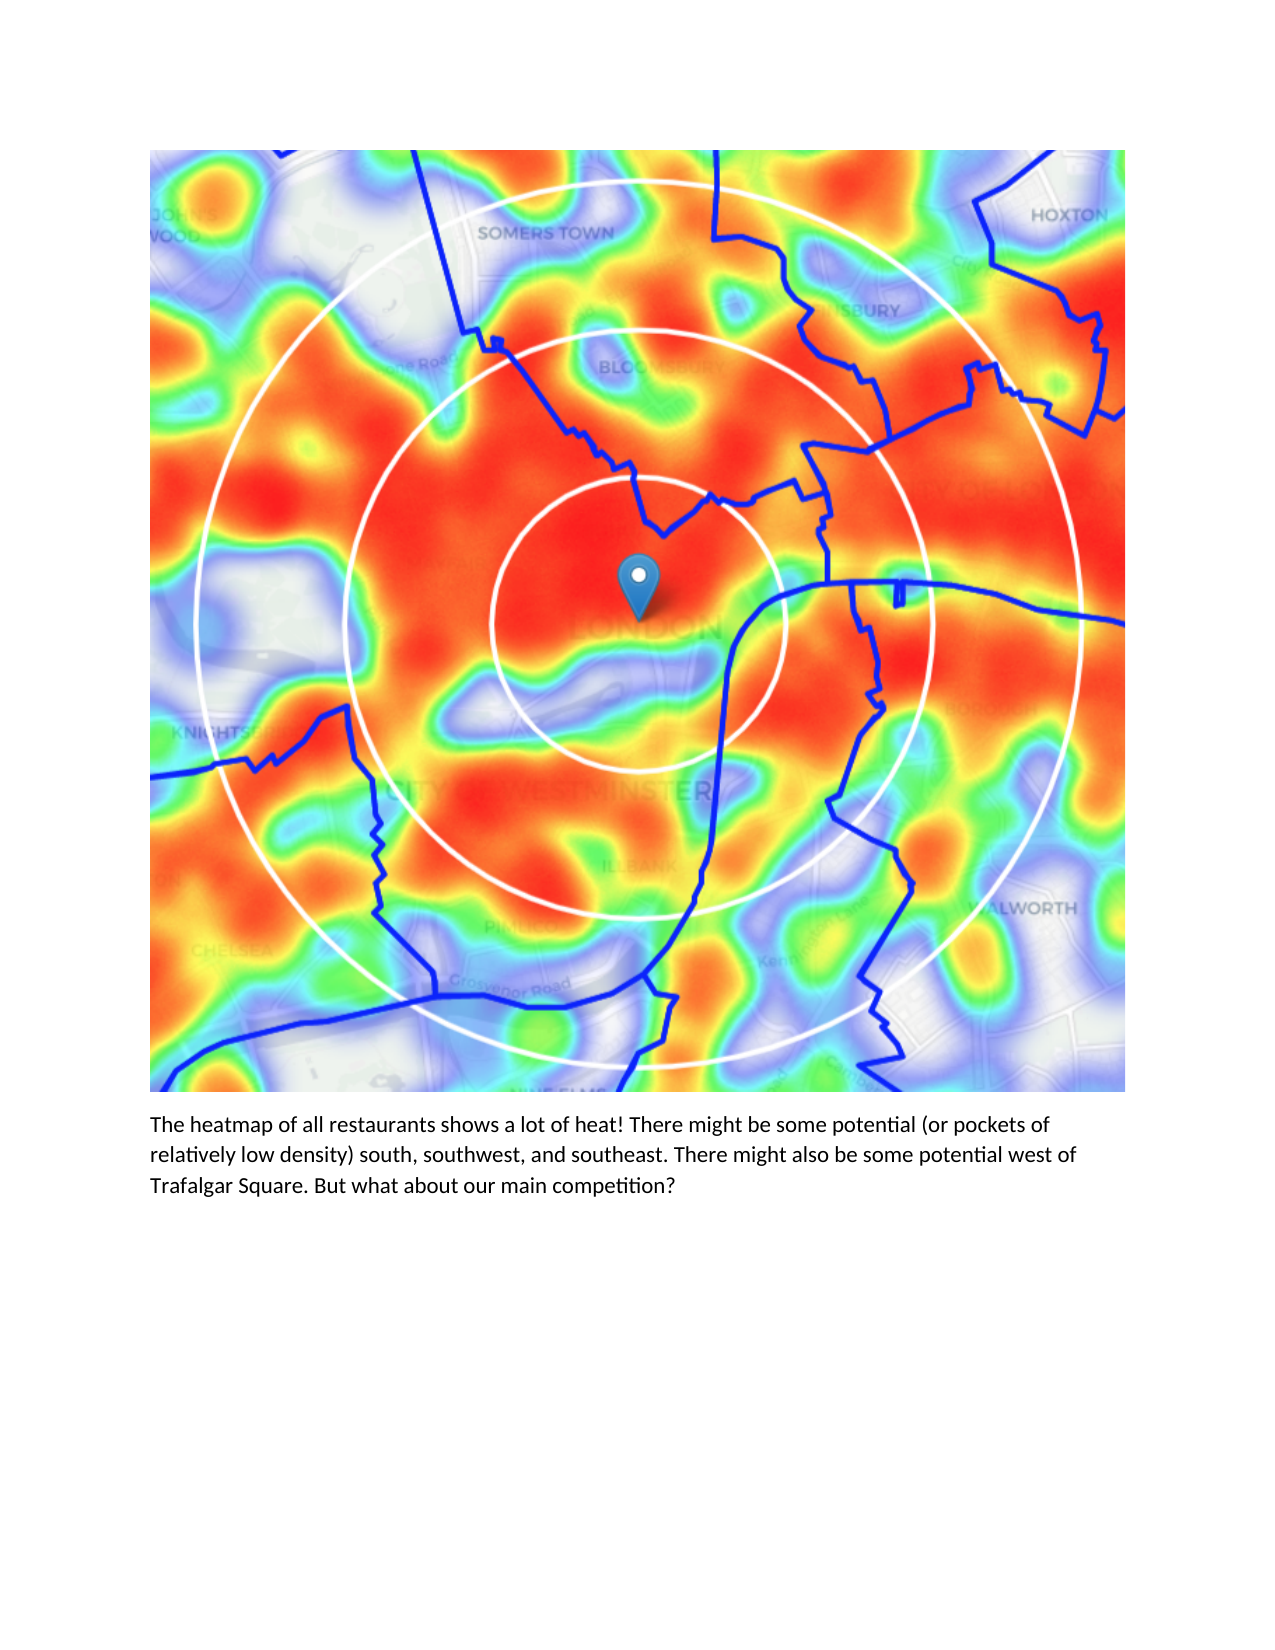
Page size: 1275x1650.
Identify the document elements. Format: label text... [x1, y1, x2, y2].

text The heatmap of all restaurants shows a lot of heat! There might be some potential (or pockets of relatively low density) south, southwest, and southeast. There might also be some potential west of Trafalgar Square. But what about our main competition? [150, 1110, 1125, 1199]
picture [150, 150, 1125, 1092]
